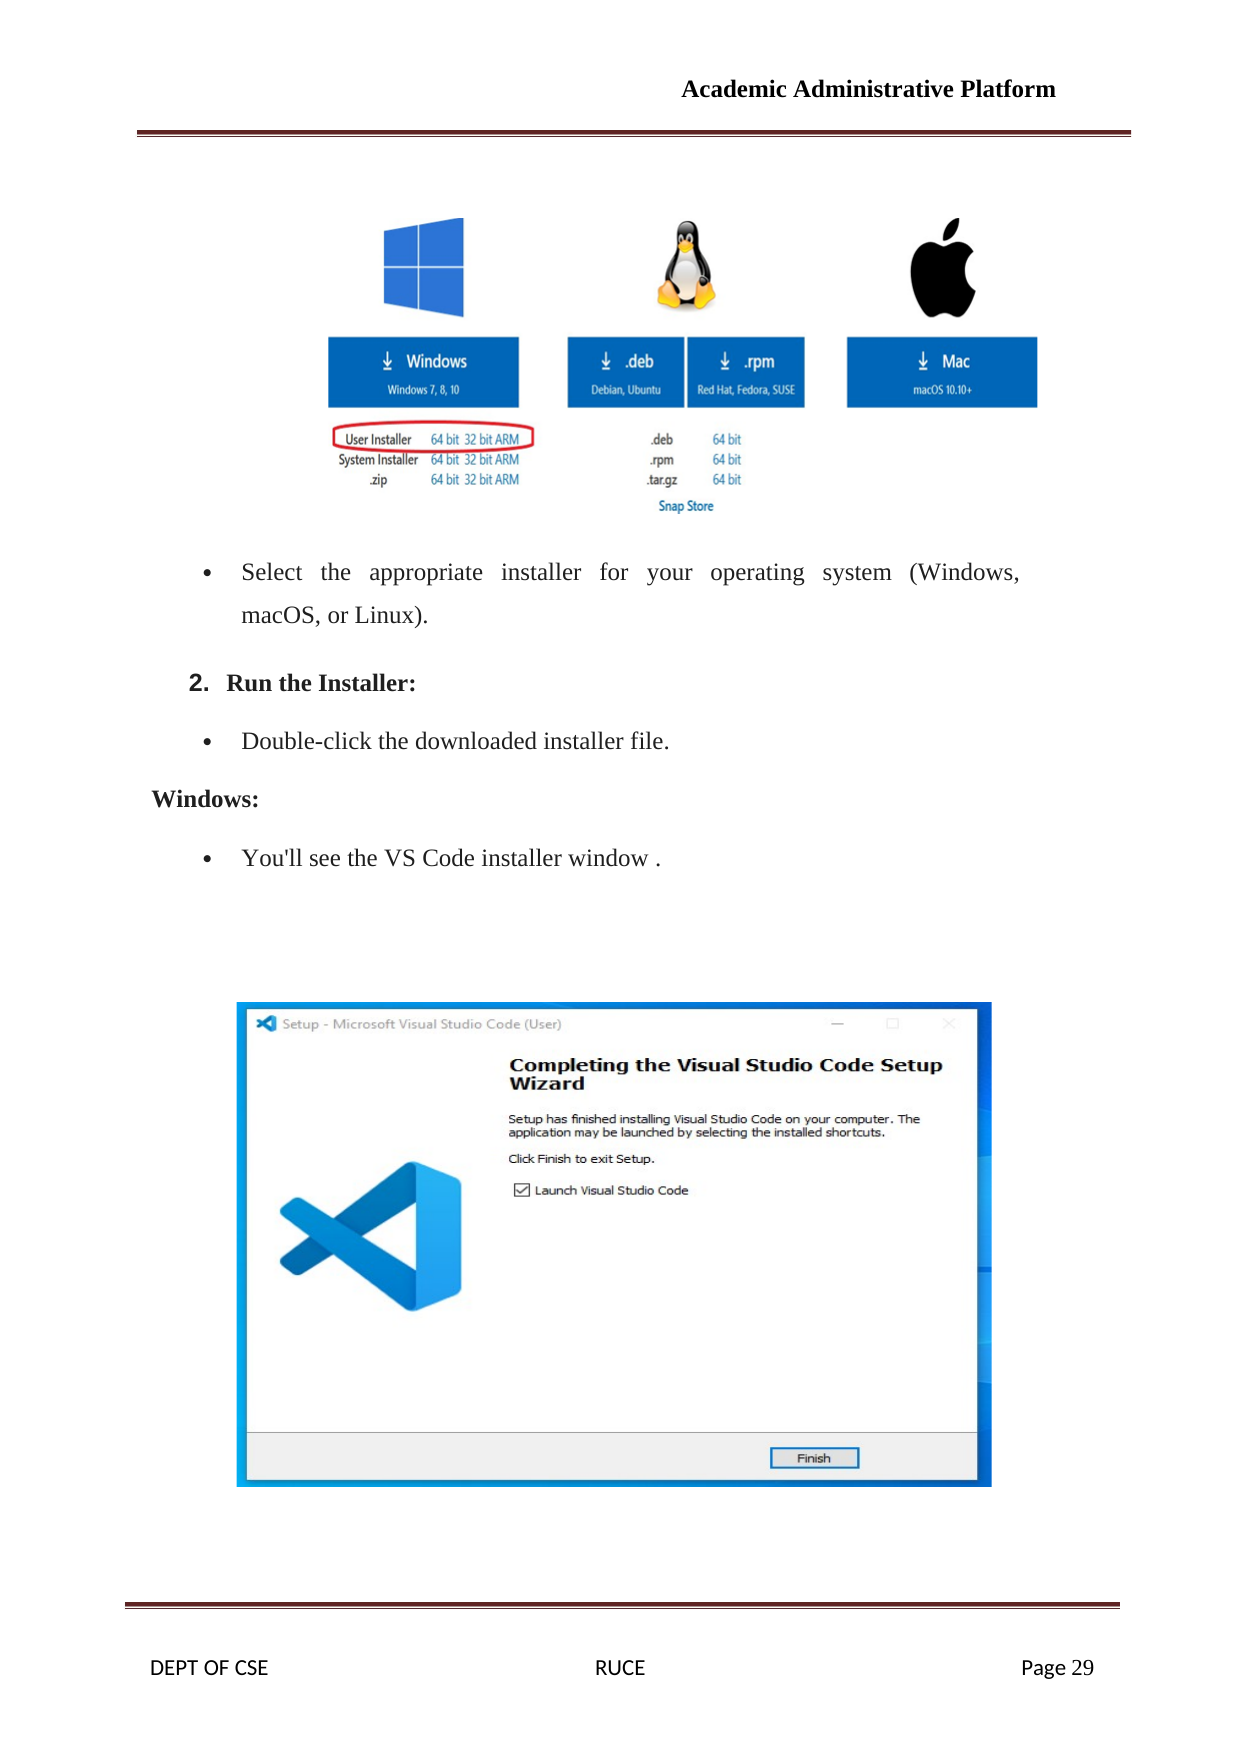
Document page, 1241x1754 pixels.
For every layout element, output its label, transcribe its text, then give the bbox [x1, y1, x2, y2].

list Double-click the downloaded installer file. [203, 726, 1104, 755]
picture [135, 130, 1132, 138]
subtitle Windows: [151, 784, 1104, 813]
list You'll see the VS Code installer window . [203, 843, 1104, 872]
list Select the appropriate installer for your operating system (Windows, macOS, or Linux). [204, 557, 1020, 629]
subtitle Run the Installer: [189, 667, 1104, 696]
picture [244, 1002, 992, 1487]
picture [328, 218, 1038, 514]
picture [123, 1602, 1120, 1610]
